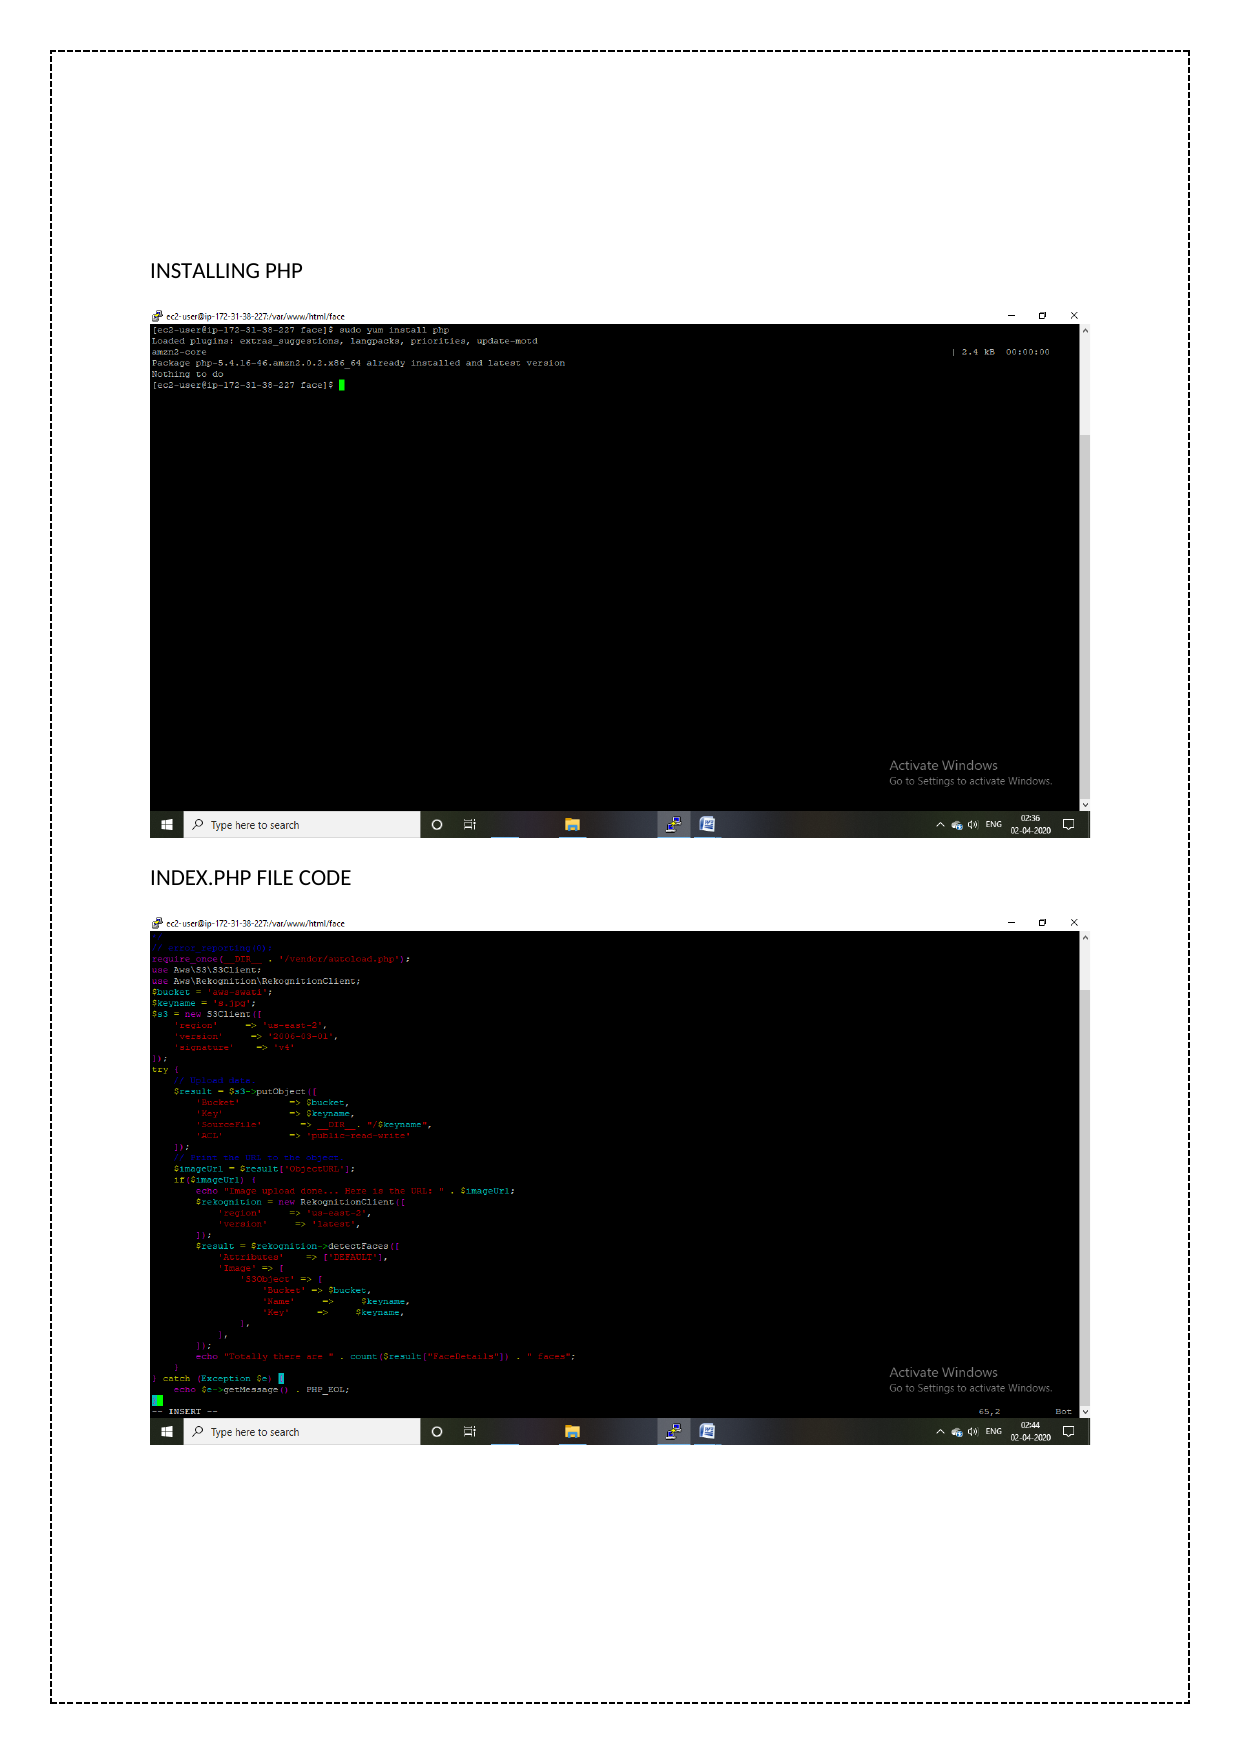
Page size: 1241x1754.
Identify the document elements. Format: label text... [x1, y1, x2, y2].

text INSTALLING PHP [150, 256, 1090, 284]
picture [150, 916, 1091, 1445]
picture [150, 309, 1091, 838]
text INDEX.PHP FILE CODE [150, 863, 1090, 891]
